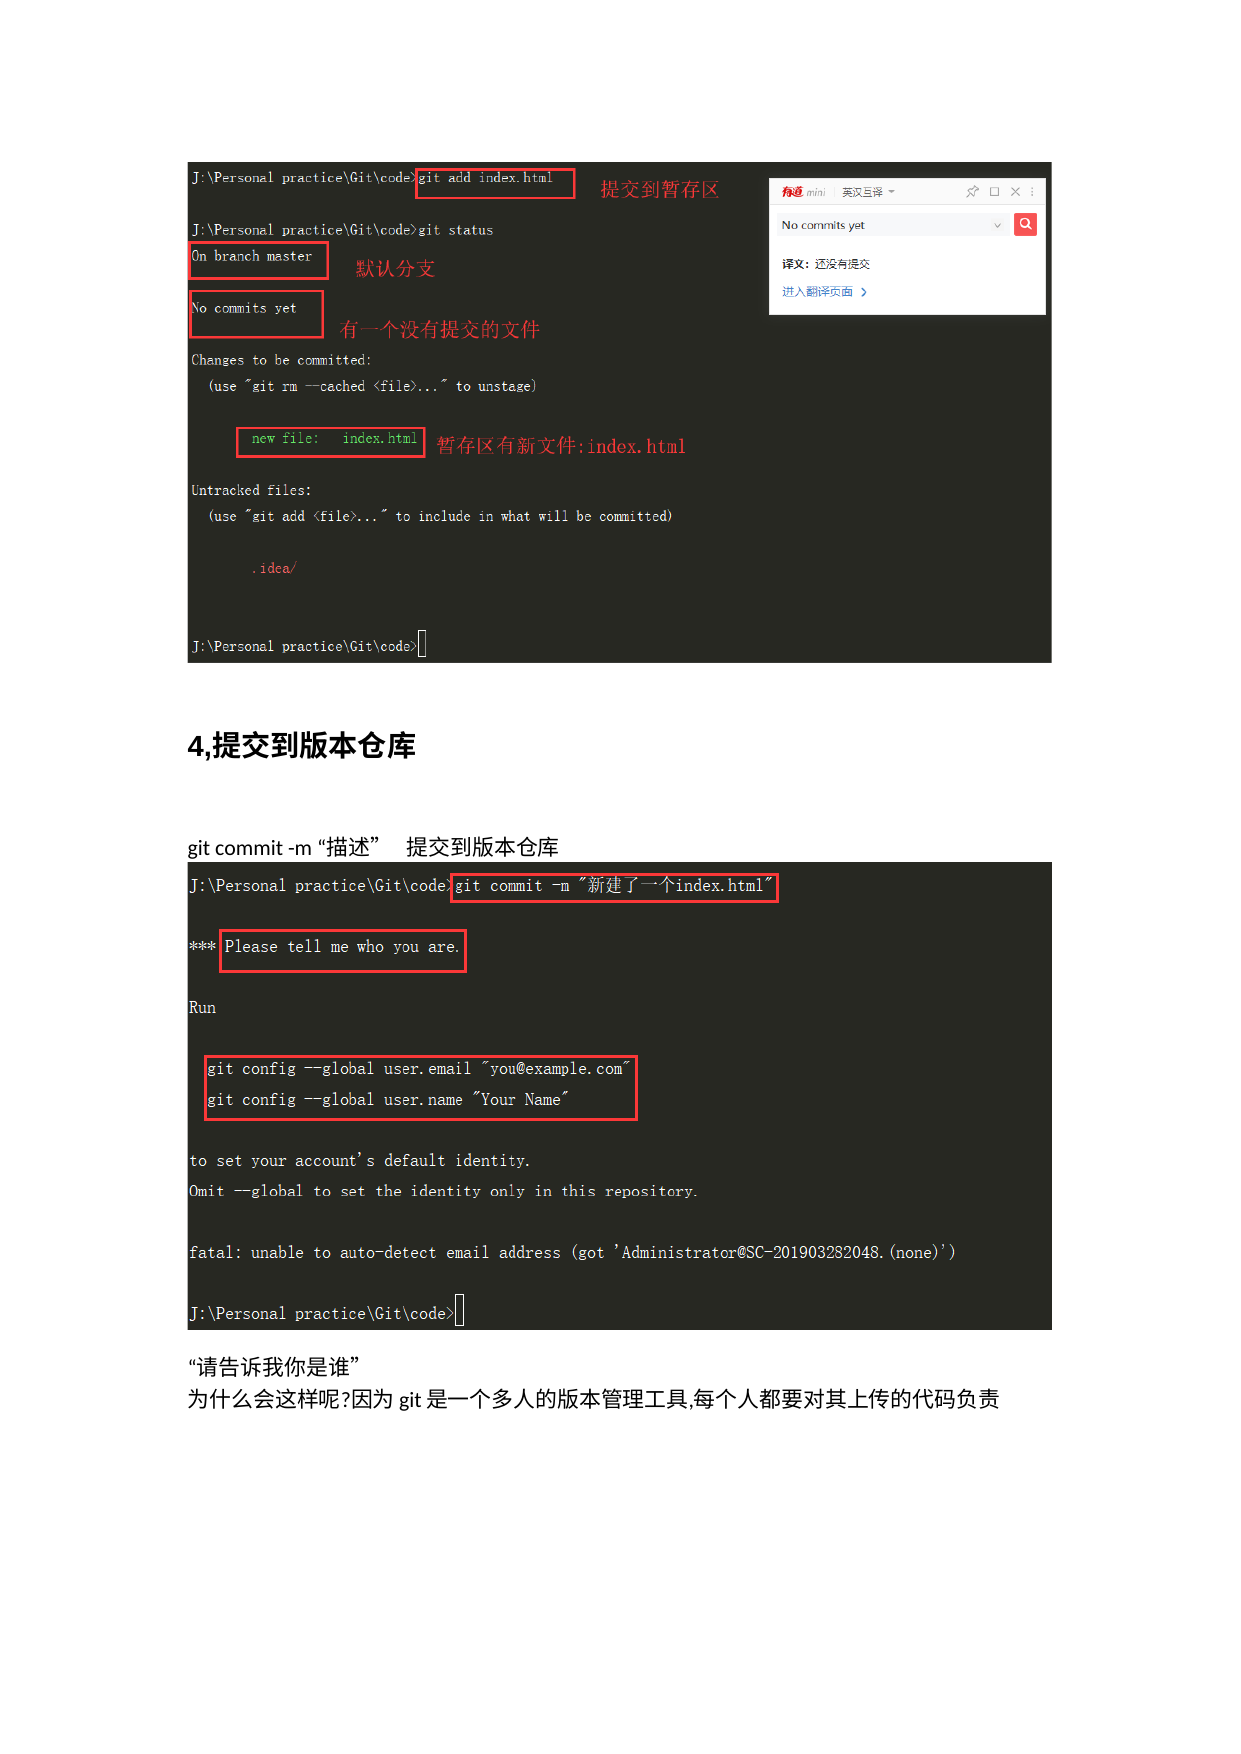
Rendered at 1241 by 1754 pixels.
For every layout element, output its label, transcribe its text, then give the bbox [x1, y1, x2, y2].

text 为什么会这样呢?因为git是一个多人的版本管理工具,每个人都要对其上传的代码负责 [187, 1382, 1053, 1414]
picture [187, 162, 1052, 663]
text “请告诉我你是谁” [187, 1349, 1053, 1382]
picture [187, 862, 1052, 1330]
text git commit -m “描述” 提交到版本仓库 [187, 829, 1053, 862]
subtitle 4,提交到版本仓库 [187, 711, 1053, 776]
